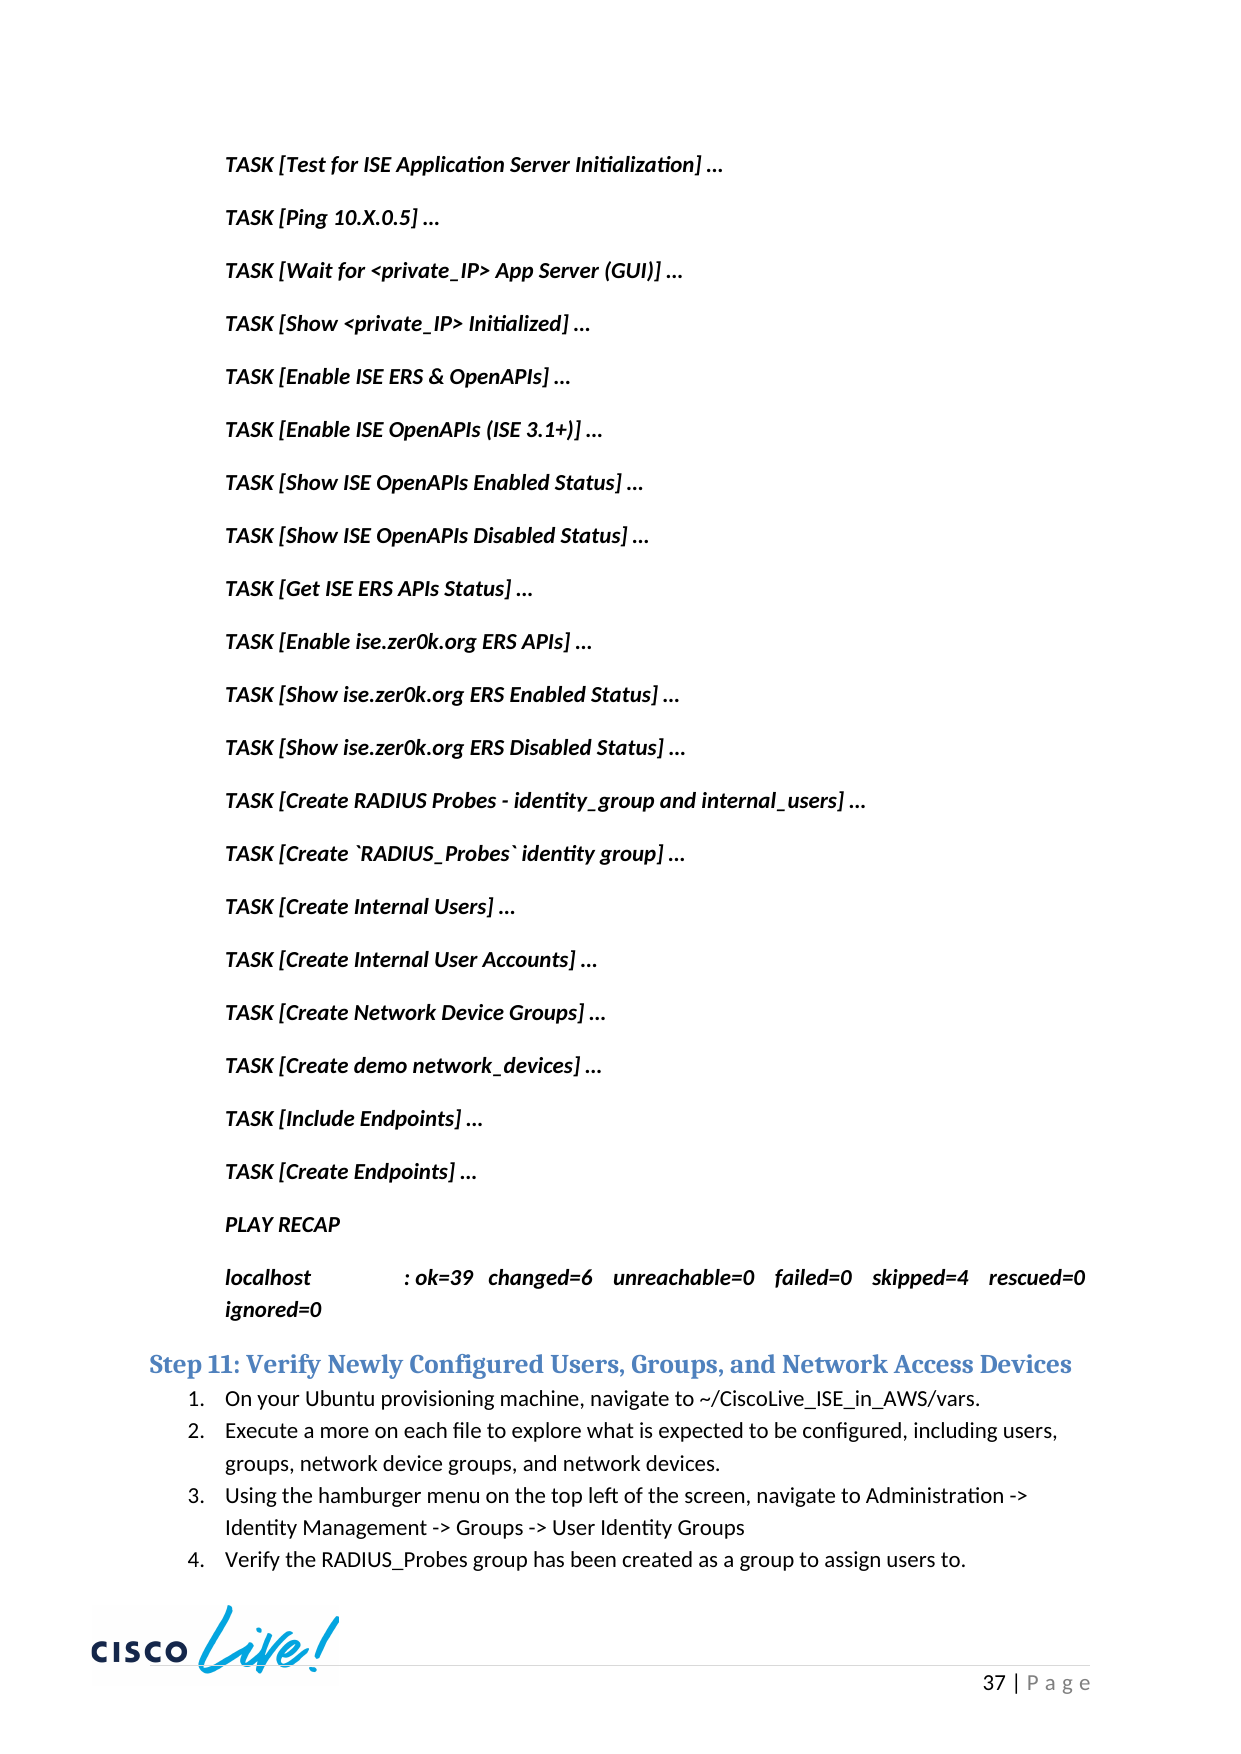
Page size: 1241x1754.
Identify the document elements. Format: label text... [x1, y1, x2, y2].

text TASK [Ping 10.X.0.5] … [225, 203, 1090, 231]
text TASK [Enable ISE OpenAPIs (ISE 3.1+)] … [225, 415, 1090, 443]
subtitle Step 11: Verify Newly Configured Users, Groups, and Network Access Devices [150, 1349, 1090, 1380]
picture [91, 1605, 339, 1686]
list Verify the RADIUS_Probes group has been created as a group to assign users to. [187, 1545, 1090, 1573]
text TASK [Include Endpoints] … [225, 1104, 1090, 1132]
text TASK [Enable ISE ERS & OpenAPIs] … [225, 362, 1090, 390]
picture [228, 1657, 241, 1665]
text PLAY RECAP [225, 1210, 1090, 1238]
text TASK [Show ISE OpenAPIs Disabled Status] … [225, 521, 1090, 549]
text TASK [Create Network Device Groups] … [225, 998, 1090, 1026]
text TASK [Wait for <private_IP> App Server (GUI)] … [225, 256, 1090, 284]
text TASK [Create RADIUS Probes - identity_group and internal_users] … [225, 786, 1090, 814]
text TASK [Show ISE OpenAPIs Enabled Status] … [225, 468, 1090, 496]
list Using the hamburger menu on the top left of the screen, navigate to Administration -> Identity Management -> Groups -> User Identity Groups [187, 1481, 1090, 1541]
text TASK [Test for ISE Application Server Initialization] … [225, 150, 1090, 178]
text TASK [Show ise.zer0k.org ERS Enabled Status] … [225, 680, 1090, 708]
list Execute a more on each file to explore what is expected to be configured, including users, groups, network device groups, and network devices. [187, 1417, 1090, 1477]
text TASK [Create Endpoints] … [225, 1157, 1090, 1185]
text TASK [Enable ise.zer0k.org ERS APIs] … [225, 627, 1090, 655]
text localhost : ok=39 changed=6 unreachable=0 failed=0 skipped=4 rescued=0 ignored=0 [225, 1263, 1090, 1324]
text TASK [Create demo network_devices] … [225, 1051, 1090, 1079]
text TASK [Create Internal User Accounts] … [225, 945, 1090, 973]
text TASK [Create Internal Users] … [225, 892, 1090, 920]
text TASK [Create `RADIUS_Probes` identity group] … [225, 839, 1090, 867]
text TASK [Show <private_IP> Initialized] … [225, 309, 1090, 337]
list On your Ubuntu provisioning machine, navigate to ~/CiscoLive_ISE_in_AWS/vars. [187, 1384, 1090, 1412]
text TASK [Show ise.zer0k.org ERS Disabled Status] … [225, 733, 1090, 761]
text TASK [Get ISE ERS APIs Status] … [225, 574, 1090, 602]
picture [205, 1605, 339, 1665]
